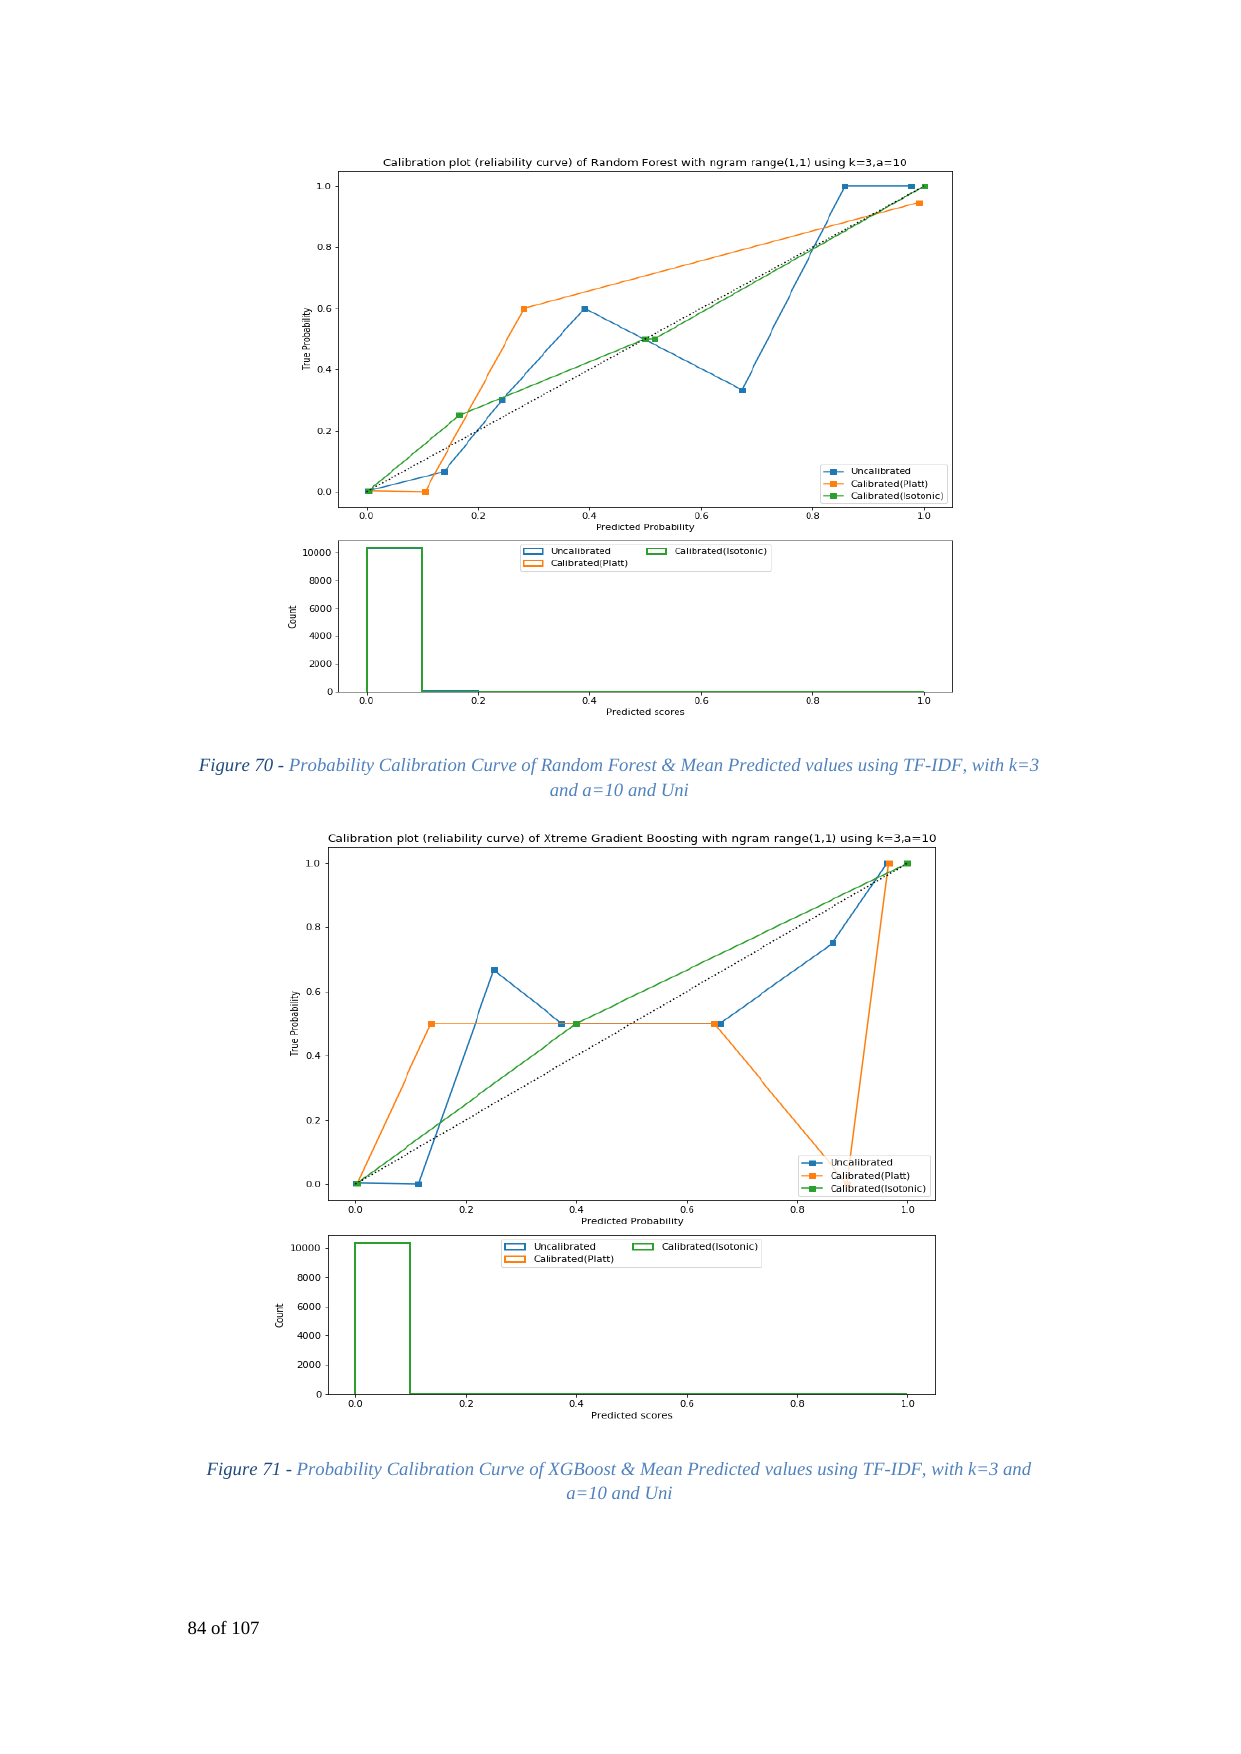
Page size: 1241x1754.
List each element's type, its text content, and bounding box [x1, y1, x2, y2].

text Figure 70 - Probability Calibration Curve of Random Forest & Mean Predicted values using TF-IDF, with k=3 and a=10 and Uni [187, 754, 1053, 800]
text Figure 71 - Probability Calibration Curve of XGBoost & Mean Predicted values using TF-IDF, with k=3 and a=10 and Uni [187, 1457, 1053, 1504]
picture [278, 150, 962, 725]
picture [265, 824, 975, 1429]
